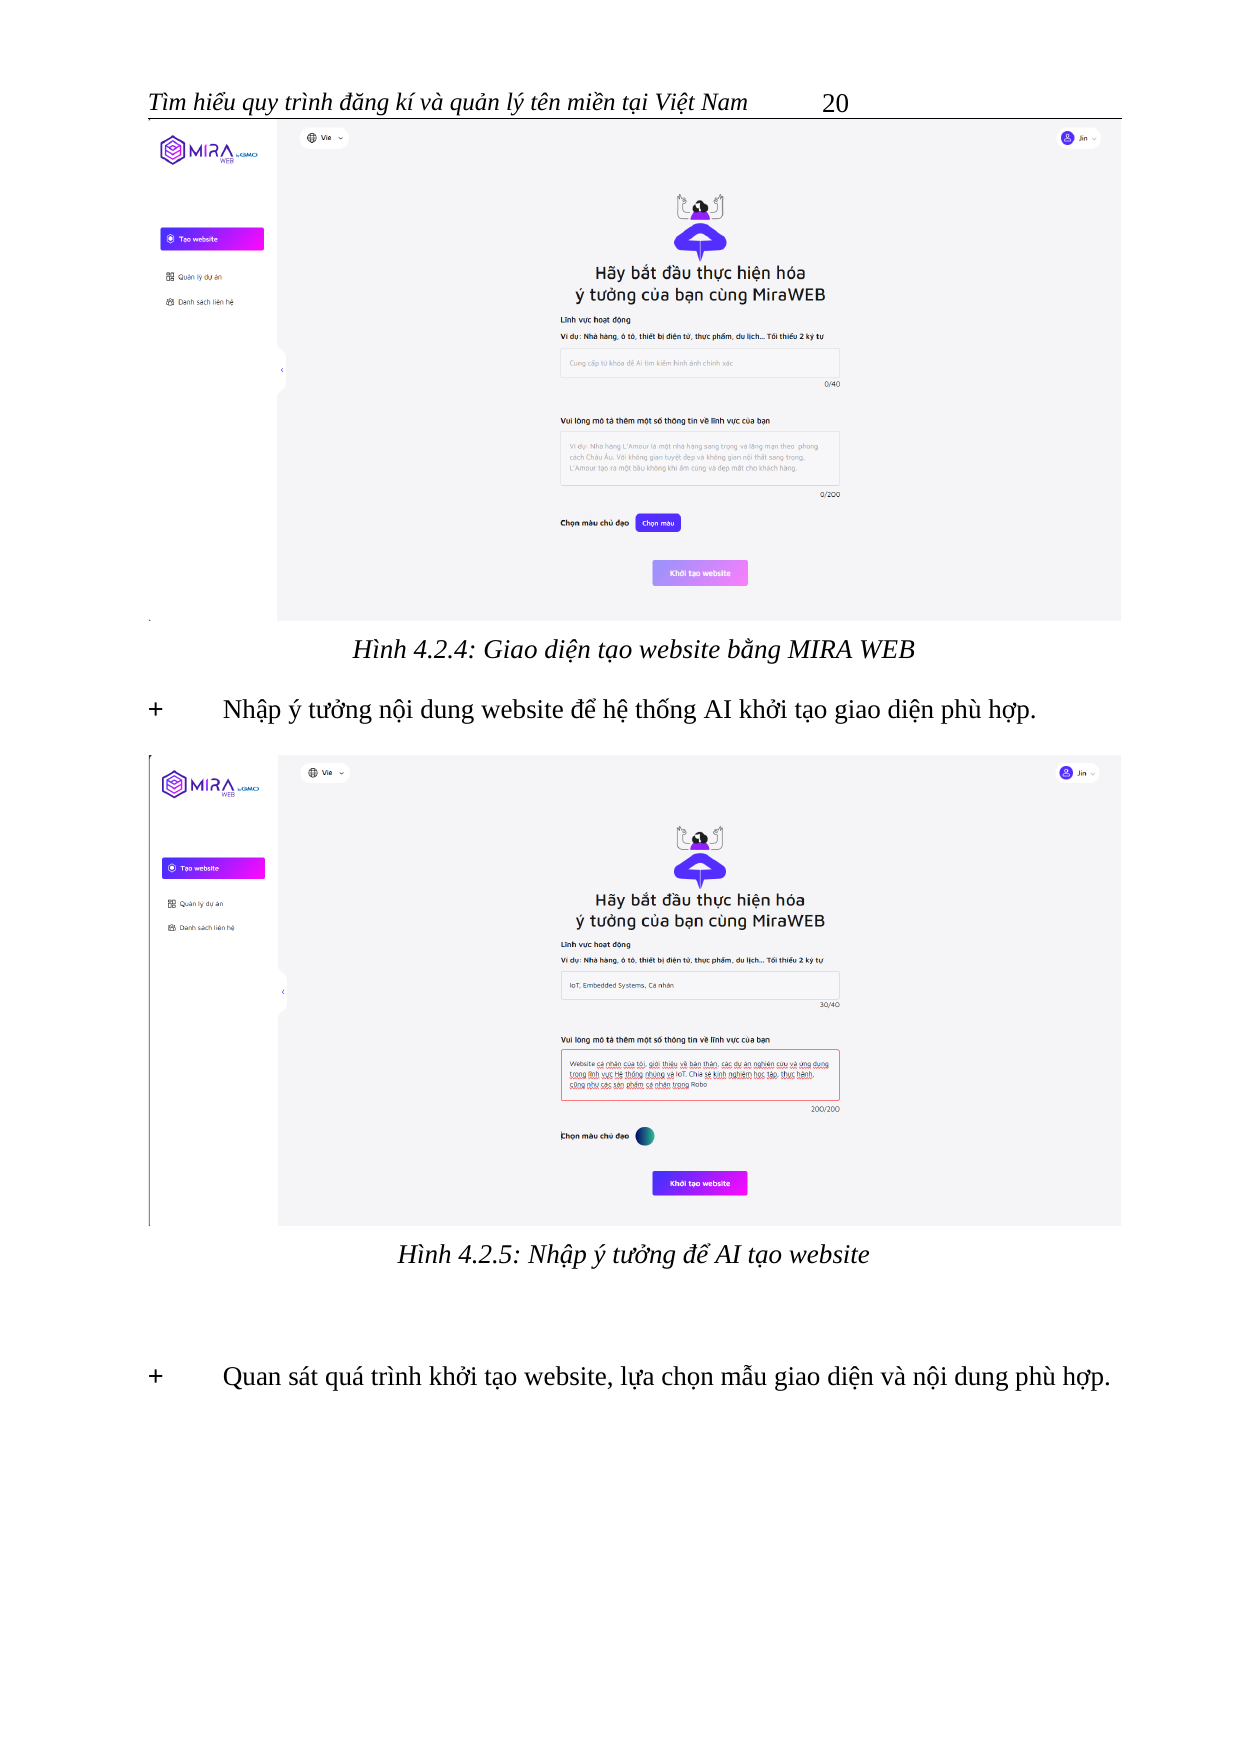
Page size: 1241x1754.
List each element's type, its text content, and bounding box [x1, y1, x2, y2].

picture [148, 119, 1121, 621]
list Nhập ý tưởng nội dung website để hệ thống AI khởi tạo giao diện phù hợp. [148, 693, 1122, 724]
picture [148, 755, 1121, 1226]
list Quan sát quá trình khởi tạo website, lựa chọn mẫu giao diện và nội dung phù hợp. [148, 1360, 1122, 1391]
list Hình 4.2.5: Nhập ý tưởng để AI tạo website [148, 1238, 1122, 1269]
list Hình 4.2.4: Giao diện tạo website bằng MIRA WEB [148, 633, 1122, 665]
